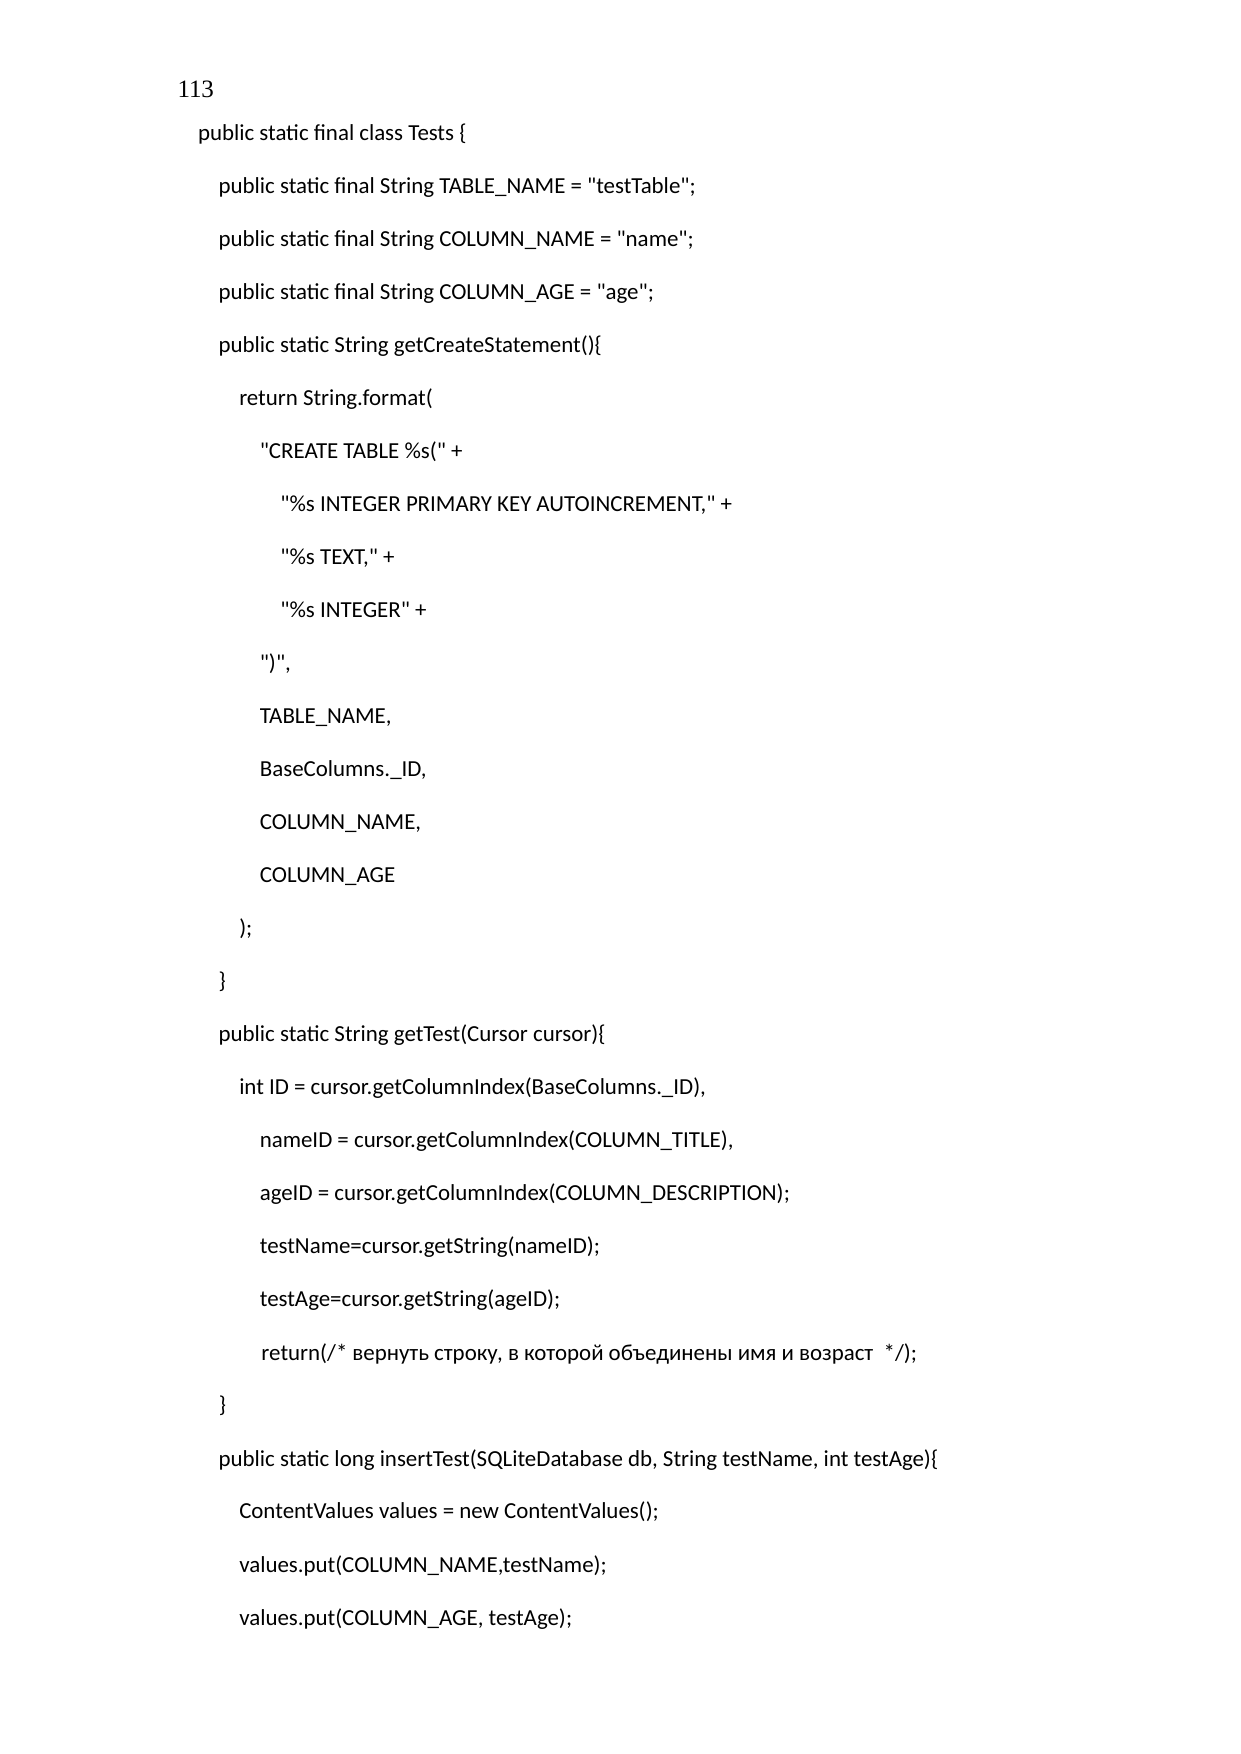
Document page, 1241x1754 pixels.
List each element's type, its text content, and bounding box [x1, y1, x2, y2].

text } [177, 966, 1152, 994]
text ); [177, 913, 1152, 941]
text nameID = cursor.getColumnIndex(COLUMN_TITLE), [177, 1126, 1152, 1153]
text ")", [177, 648, 1152, 676]
text ageID = cursor.getColumnIndex(COLUMN_DESCRIPTION); [177, 1178, 1152, 1207]
text values.put(COLUMN_NAME,testName); [177, 1550, 1152, 1578]
text BaseColumns._ID, [177, 754, 1152, 782]
text public static final String COLUMN_AGE = "age"; [177, 277, 1152, 305]
text public static String getTest(Cursor cursor){ [177, 1019, 1152, 1047]
text return String.format( [177, 383, 1152, 411]
text return(/* вернуть строку, в которой объединены имя и возраст */); [177, 1338, 1152, 1366]
text ContentValues values = new ContentValues(); [177, 1497, 1152, 1525]
text public static final class Tests { [177, 118, 1152, 146]
text int ID = cursor.getColumnIndex(BaseColumns._ID), [177, 1072, 1152, 1101]
text testAge=cursor.getString(ageID); [177, 1284, 1152, 1313]
text public static String getCreateStatement(){ [177, 330, 1152, 358]
text values.put(COLUMN_AGE, testAge); [177, 1603, 1152, 1631]
text "CREATE TABLE %s(" + [177, 436, 1152, 464]
text public static final String COLUMN_NAME = "name"; [177, 224, 1152, 252]
text "%s INTEGER" + [177, 595, 1152, 623]
text COLUMN_AGE [177, 860, 1152, 888]
text public static final String TABLE_NAME = "testTable"; [177, 171, 1152, 199]
text TABLE_NAME, [177, 701, 1152, 729]
text testName=cursor.getString(nameID); [177, 1232, 1152, 1259]
text "%s INTEGER PRIMARY KEY AUTOINCREMENT," + [177, 489, 1152, 517]
text COLUMN_NAME, [177, 807, 1152, 835]
text public static long insertTest(SQLiteDatabase db, String testName, int testAge){ [177, 1444, 1152, 1472]
text } [177, 1391, 1152, 1419]
text "%s TEXT," + [177, 542, 1152, 570]
